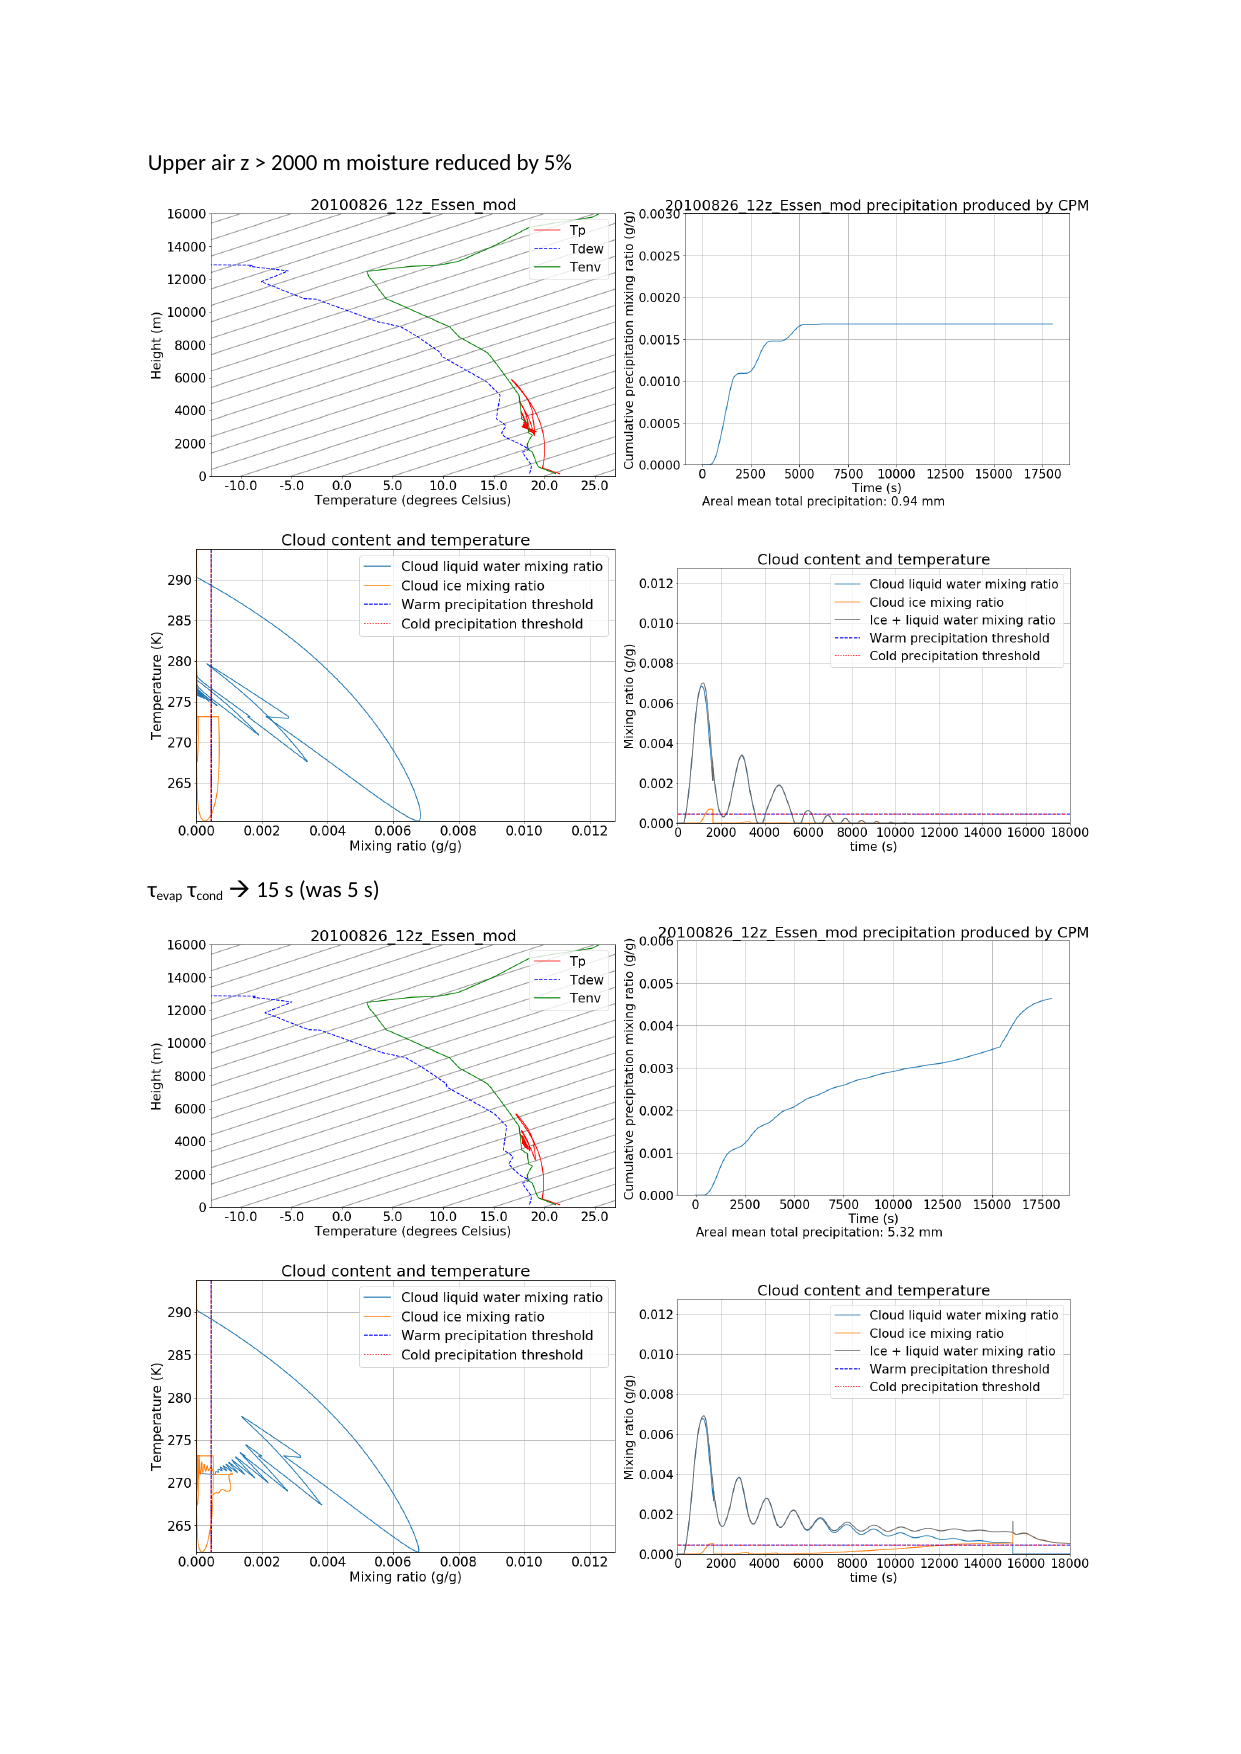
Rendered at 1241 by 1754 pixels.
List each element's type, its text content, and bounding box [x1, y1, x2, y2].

picture [147, 1260, 1093, 1588]
picture [147, 529, 1093, 857]
text Upper air z > 2000 m moisture reduced by 5% [148, 148, 1093, 176]
picture [147, 922, 1093, 1242]
picture [147, 194, 1093, 511]
text τevap τcond 15 s (was 5 s) [148, 875, 1093, 903]
